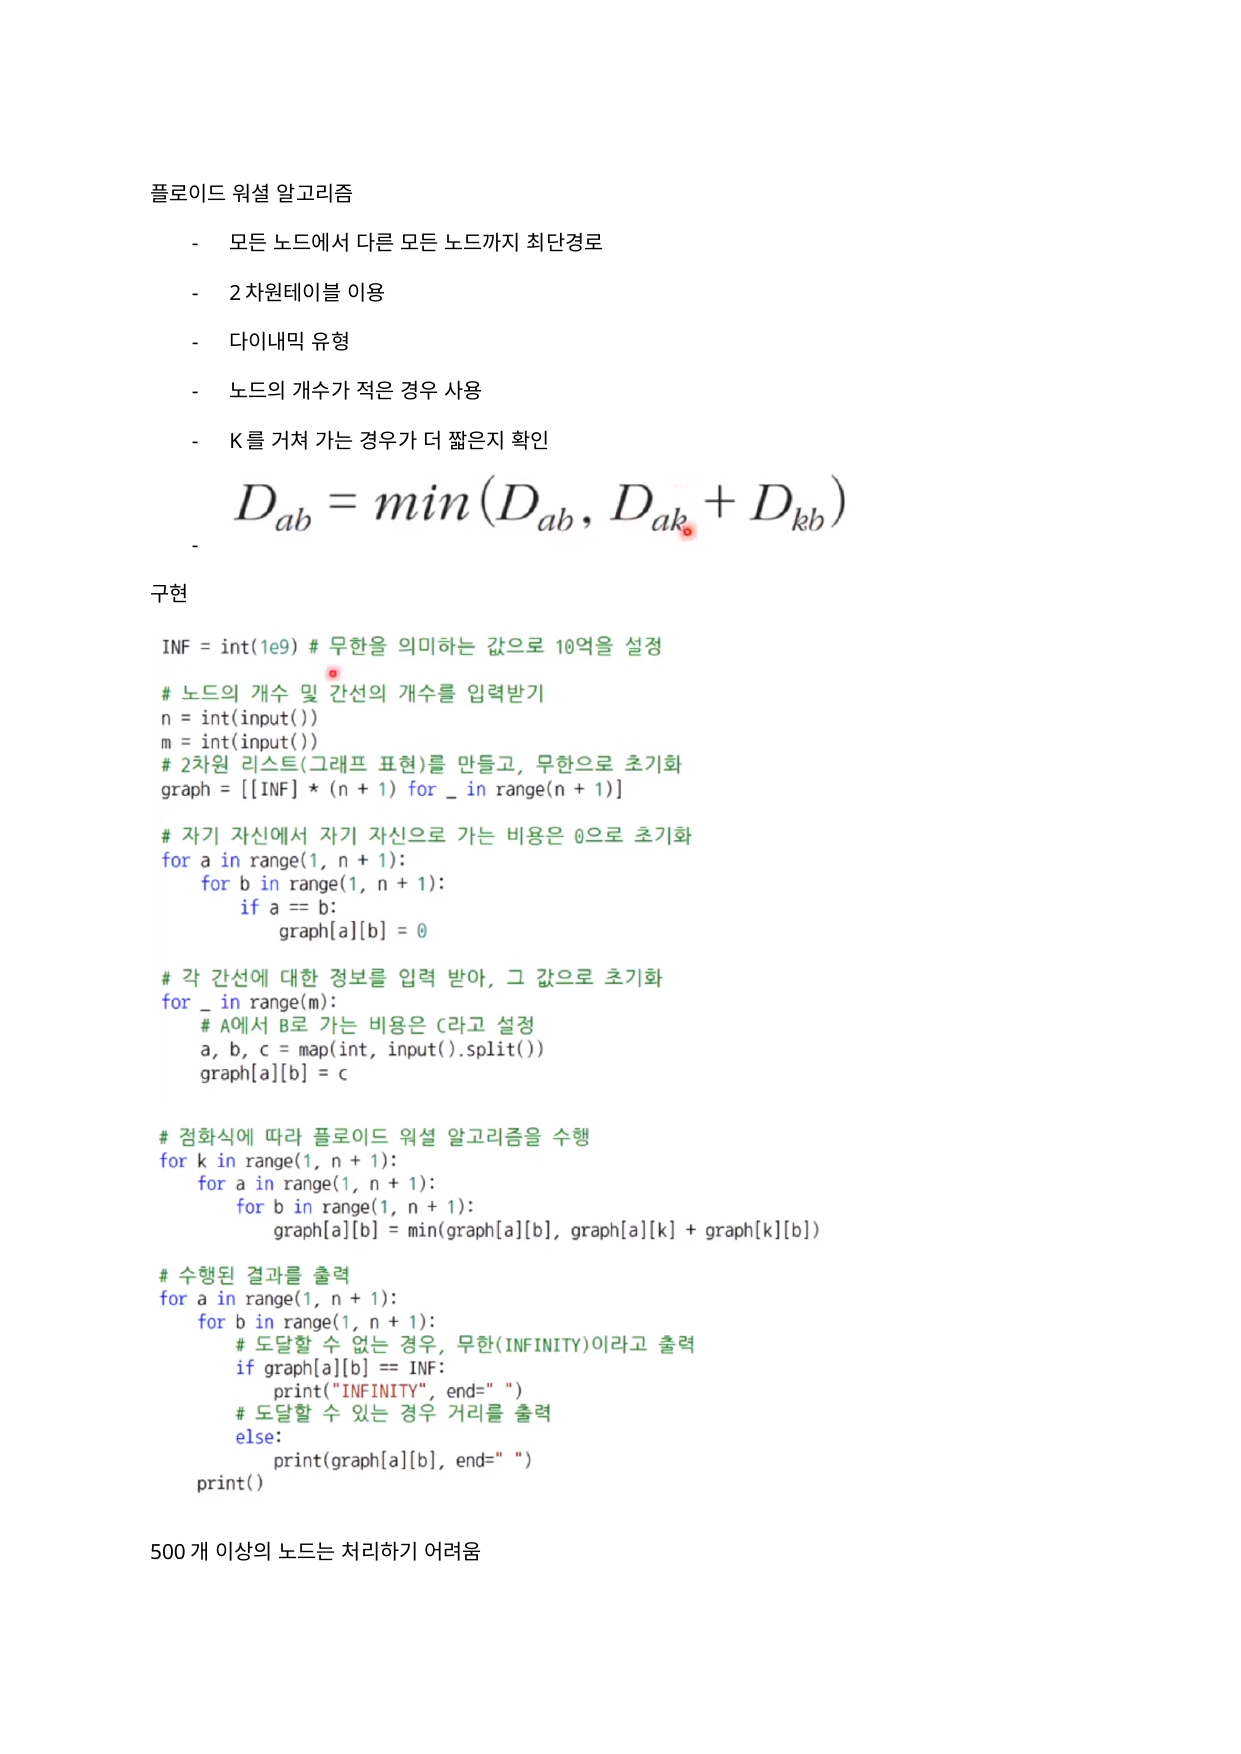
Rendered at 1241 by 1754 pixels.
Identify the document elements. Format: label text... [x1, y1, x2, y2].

picture [150, 1119, 836, 1516]
list 노드의 개수가 적은 경우 사용 [192, 374, 1090, 405]
picture [150, 626, 692, 1101]
text 플로이드 워셜 알고리즘 [150, 177, 1090, 207]
list 2차원테이블 이용 [192, 276, 1090, 306]
text 구현 [150, 577, 1090, 608]
list 다이내믹 유형 [192, 325, 1090, 356]
text 500개 이상의 노드는 처리하기 어려움 [150, 1535, 1090, 1565]
picture [229, 473, 855, 553]
list K를 거쳐 가는 경우가 더 짧은지 확인 [192, 424, 1090, 454]
list 모든 노드에서 다른 모든 노드까지 최단경로 [192, 226, 1090, 257]
